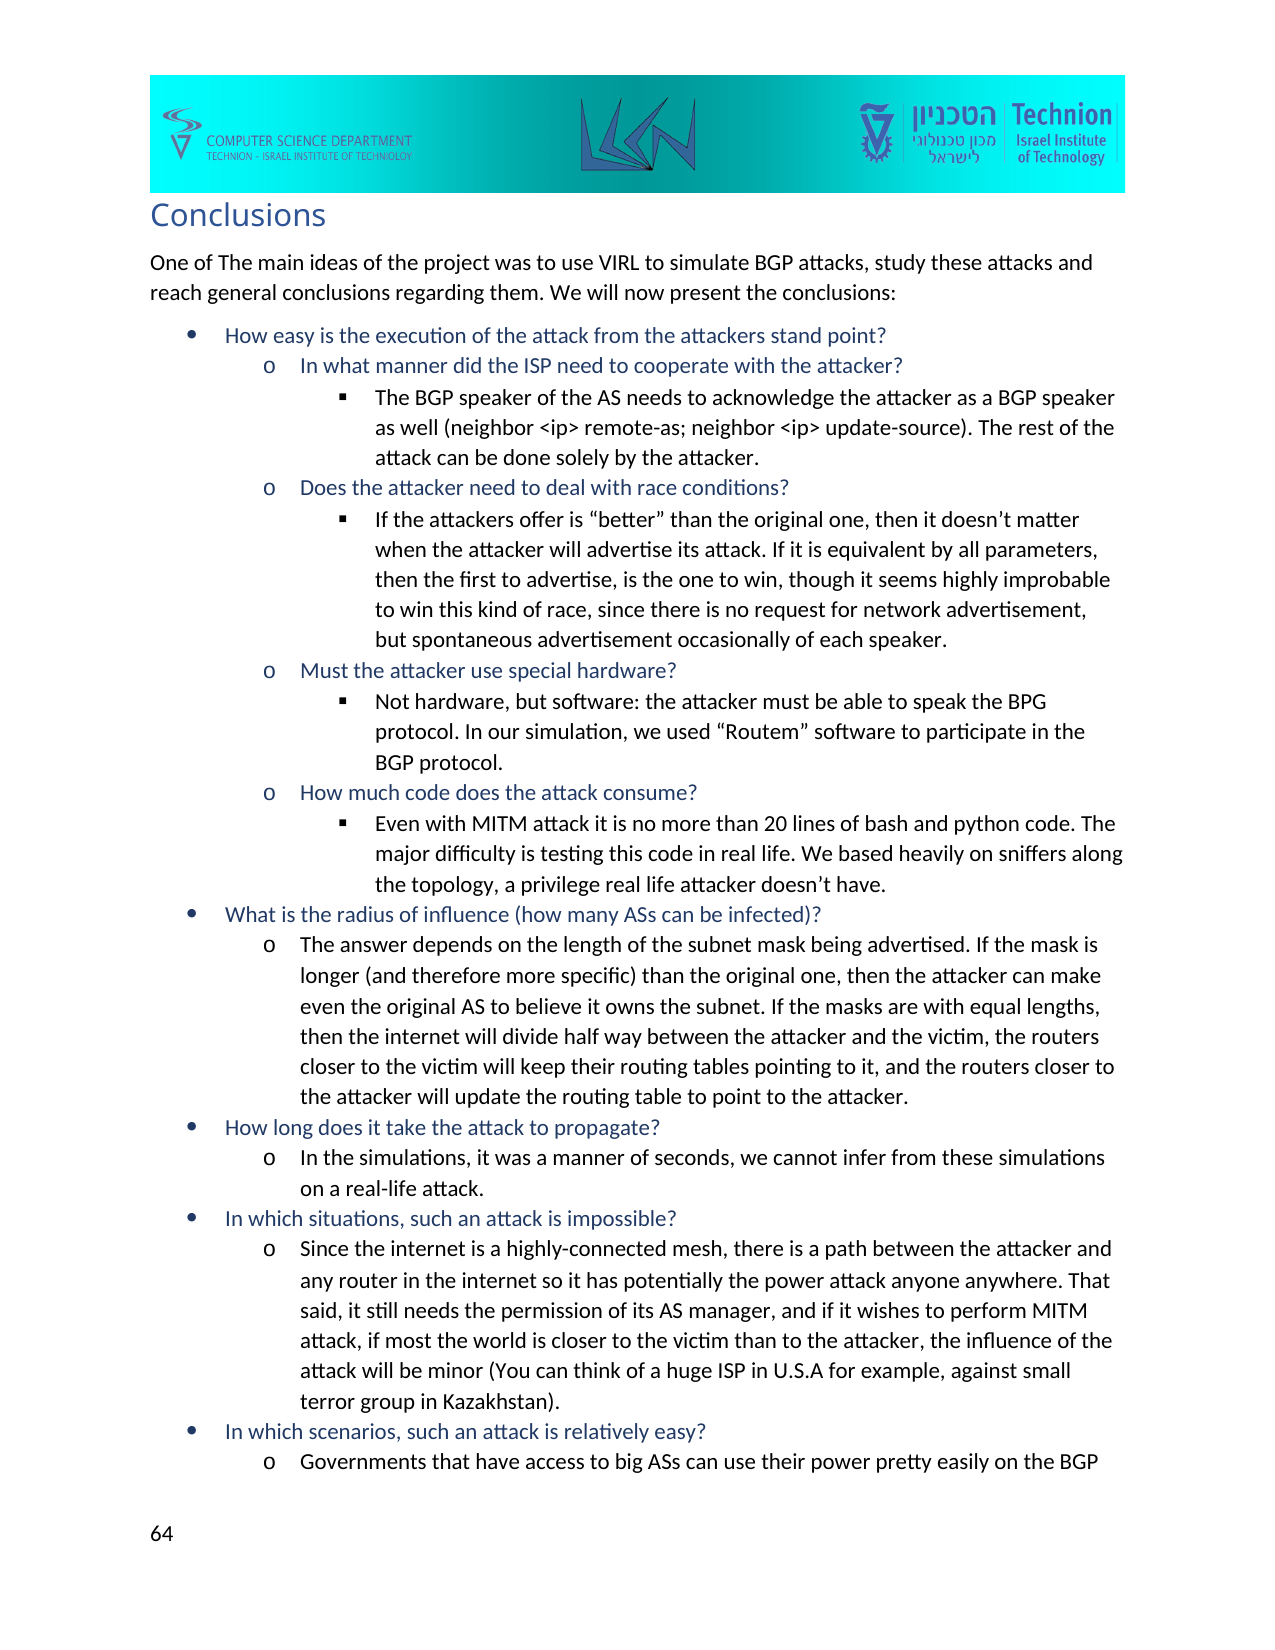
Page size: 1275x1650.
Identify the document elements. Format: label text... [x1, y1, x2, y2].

list How long does it take the attack to propagate? [187, 1113, 1125, 1141]
list In the simulations, it was a manner of seconds, we cannot infer from these simulations on a real-life attack. [262, 1143, 1125, 1202]
list How much code does the attack consume? [262, 778, 1125, 807]
list Since the internet is a highly-connected mesh, there is a path between the attacker and any router in the internet so it has potentially the power attack anyone anywhere. That said, it still needs the permission of its AS manager, and if it wishes to perform MITM attack, if most the world is closer to the victim than to the attacker, the influence of the attack will be minor (You can think of a huge ISP in U.S.A for example, against small terror group in Kazakhstan). [262, 1234, 1125, 1415]
text One of The main ideas of the project was to use VIRL to simulate BGP attacks, study these attacks and reach general conclusions regarding them. We will now present the conclusions: [150, 248, 1125, 306]
list What is the radius of influence (how many ASs can be infected)? [187, 900, 1125, 928]
picture [150, 75, 1125, 193]
list If the attackers offer is “better” than the original one, then it doesn’t matter when the attacker will advertise its attack. If it is equivalent by all parameters, then the first to advertise, is the one to win, though it seems highly improbable to win this kind of race, since there is no request for network advertisement, but spontaneous advertisement occasionally of each speaker. [337, 505, 1125, 654]
list How easy is the execution of the attack from the attackers stand point? [187, 321, 1125, 349]
list In which situations, such an attack is impossible? [187, 1204, 1125, 1232]
list Not hardware, but software: the attacker must be able to speak the BPG protocol. In our simulation, we used “Routem” software to participate in the BGP protocol. [337, 687, 1125, 776]
list Does the attacker need to deal with race conditions? [262, 473, 1125, 502]
list The answer depends on the length of the subnet mask being advertised. If the mask is longer (and therefore more specific) than the original one, then the attacker can make even the original AS to believe it owns the subnet. If the masks are with equal lengths, then the internet will divide half way between the attacker and the victim, the routers closer to the victim will keep their routing tables pointing to it, and the routers closer to the attacker will update the routing table to point to the attacker. [262, 930, 1125, 1110]
list The BGP speaker of the AS needs to acknowledge the attacker as a BGP speaker as well (neighbor <ip> remote-as; neighbor <ip> update-source). The rest of the attack can be done solely by the attacker. [337, 383, 1125, 471]
list In what manner did the ISP need to cooperate with the attacker? [262, 351, 1125, 380]
list Even with MITM attack it is no more than 20 lines of bash and python code. The major difficulty is testing this code in real life. We based heavily on sniffers along the topology, a privilege real life attacker doesn’t have. [337, 809, 1125, 898]
list In which scenarios, such an attack is relatively easy? [187, 1417, 1125, 1445]
subtitle Conclusions [150, 193, 1125, 236]
list Must the attacker use special hardware? [262, 656, 1125, 685]
